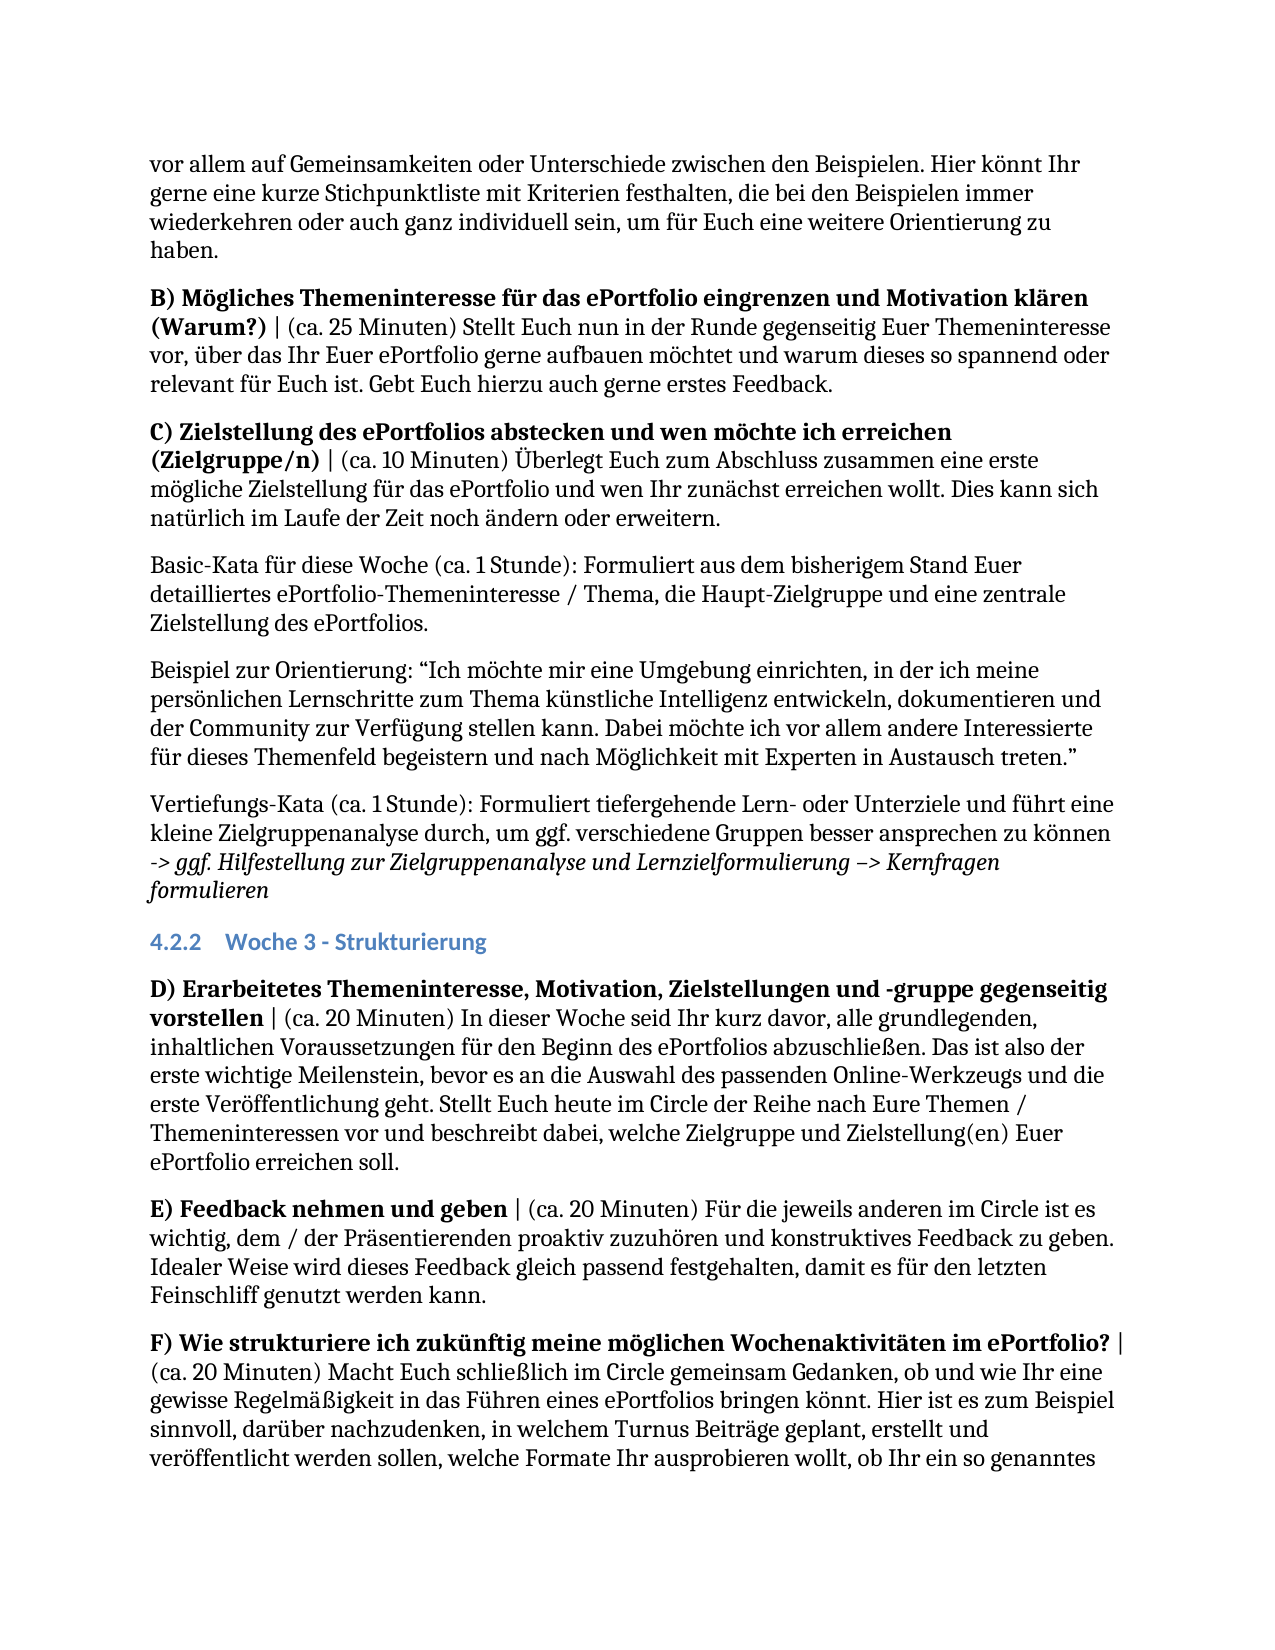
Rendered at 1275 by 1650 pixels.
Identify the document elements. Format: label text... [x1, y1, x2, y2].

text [150, 1329, 1125, 1473]
text B) Mögliches Themeninteresse für das ePortfolio eingrenzen und Motivation klären (Warum?) | (ca. 25 Minuten) Stellt Euch nun in der Runde gegenseitig Euer Themeninteresse vor, über das Ihr Euer ePortfolio gerne aufbauen möchtet und warum dieses so spannend oder relevant für Euch ist. Gebt Euch hierzu auch gerne erstes Feedback. [150, 284, 1125, 399]
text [150, 150, 1125, 265]
text C) Zielstellung des ePortfolios abstecken und wen möchte ich erreichen (Zielgruppe/n) | (ca. 10 Minuten) Überlegt Euch zum Abschluss zusammen eine erste mögliche Zielstellung für das ePortfolio und wen Ihr zunächst erreichen wollt. Dies kann sich natürlich im Laufe der Zeit noch ändern oder erweitern. [150, 417, 1125, 532]
text E) Feedback nehmen und geben | (ca. 20 Minuten) Für die jeweils anderen im Circle ist es wichtig, dem / der Präsentierenden proaktiv zuzuhören und konstruktives Feedback zu geben. Idealer Weise wird dieses Feedback gleich passend festgehalten, damit es für den letzten Feinschliff genutzt werden kann. [150, 1195, 1125, 1310]
subtitle 4.2.2 Woche 3 - Strukturierung [150, 926, 1125, 956]
text Beispiel zur Orientierung: “Ich möchte mir eine Umgebung einrichten, in der ich meine persönlichen Lernschritte zum Thema künstliche Intelligenz entwickeln, dokumentieren und der Community zur Verfügung stellen kann. Dabei möchte ich vor allem andere Interessierte für dieses Themenfeld begeistern und nach Möglichkeit mit Experten in Austausch treten.” [150, 656, 1125, 771]
text Vertiefungs-Kata (ca. 1 Stunde): Formuliert tiefergehende Lern- oder Unterziele und führt eine kleine Zielgruppenanalyse durch, um ggf. verschiedene Gruppen besser ansprechen zu können -> ggf. Hilfestellung zur Zielgruppenanalyse und Lernzielformulierung –> Kernfragen formulieren [150, 790, 1125, 905]
text Basic-Kata für diese Woche (ca. 1 Stunde): Formuliert aus dem bisherigem Stand Euer detailliertes ePortfolio-Themeninteresse / Thema, die Haupt-Zielgruppe und eine zentrale Zielstellung des ePortfolios. [150, 551, 1125, 637]
text D) Erarbeitetes Themeninteresse, Motivation, Zielstellungen und -gruppe gegenseitig vorstellen | (ca. 20 Minuten) In dieser Woche seid Ihr kurz davor, alle grundlegenden, inhaltlichen Voraussetzungen für den Beginn des ePortfolios abzuschließen. Das ist also der erste wichtige Meilenstein, bevor es an die Auswahl des passenden Online-Werkzeugs und die erste Veröffentlichung geht. Stellt Euch heute im Circle der Reihe nach Eure Themen / Themeninteressen vor und beschreibt dabei, welche Zielgruppe und Zielstellung(en) Euer ePortfolio erreichen soll. [150, 975, 1125, 1176]
